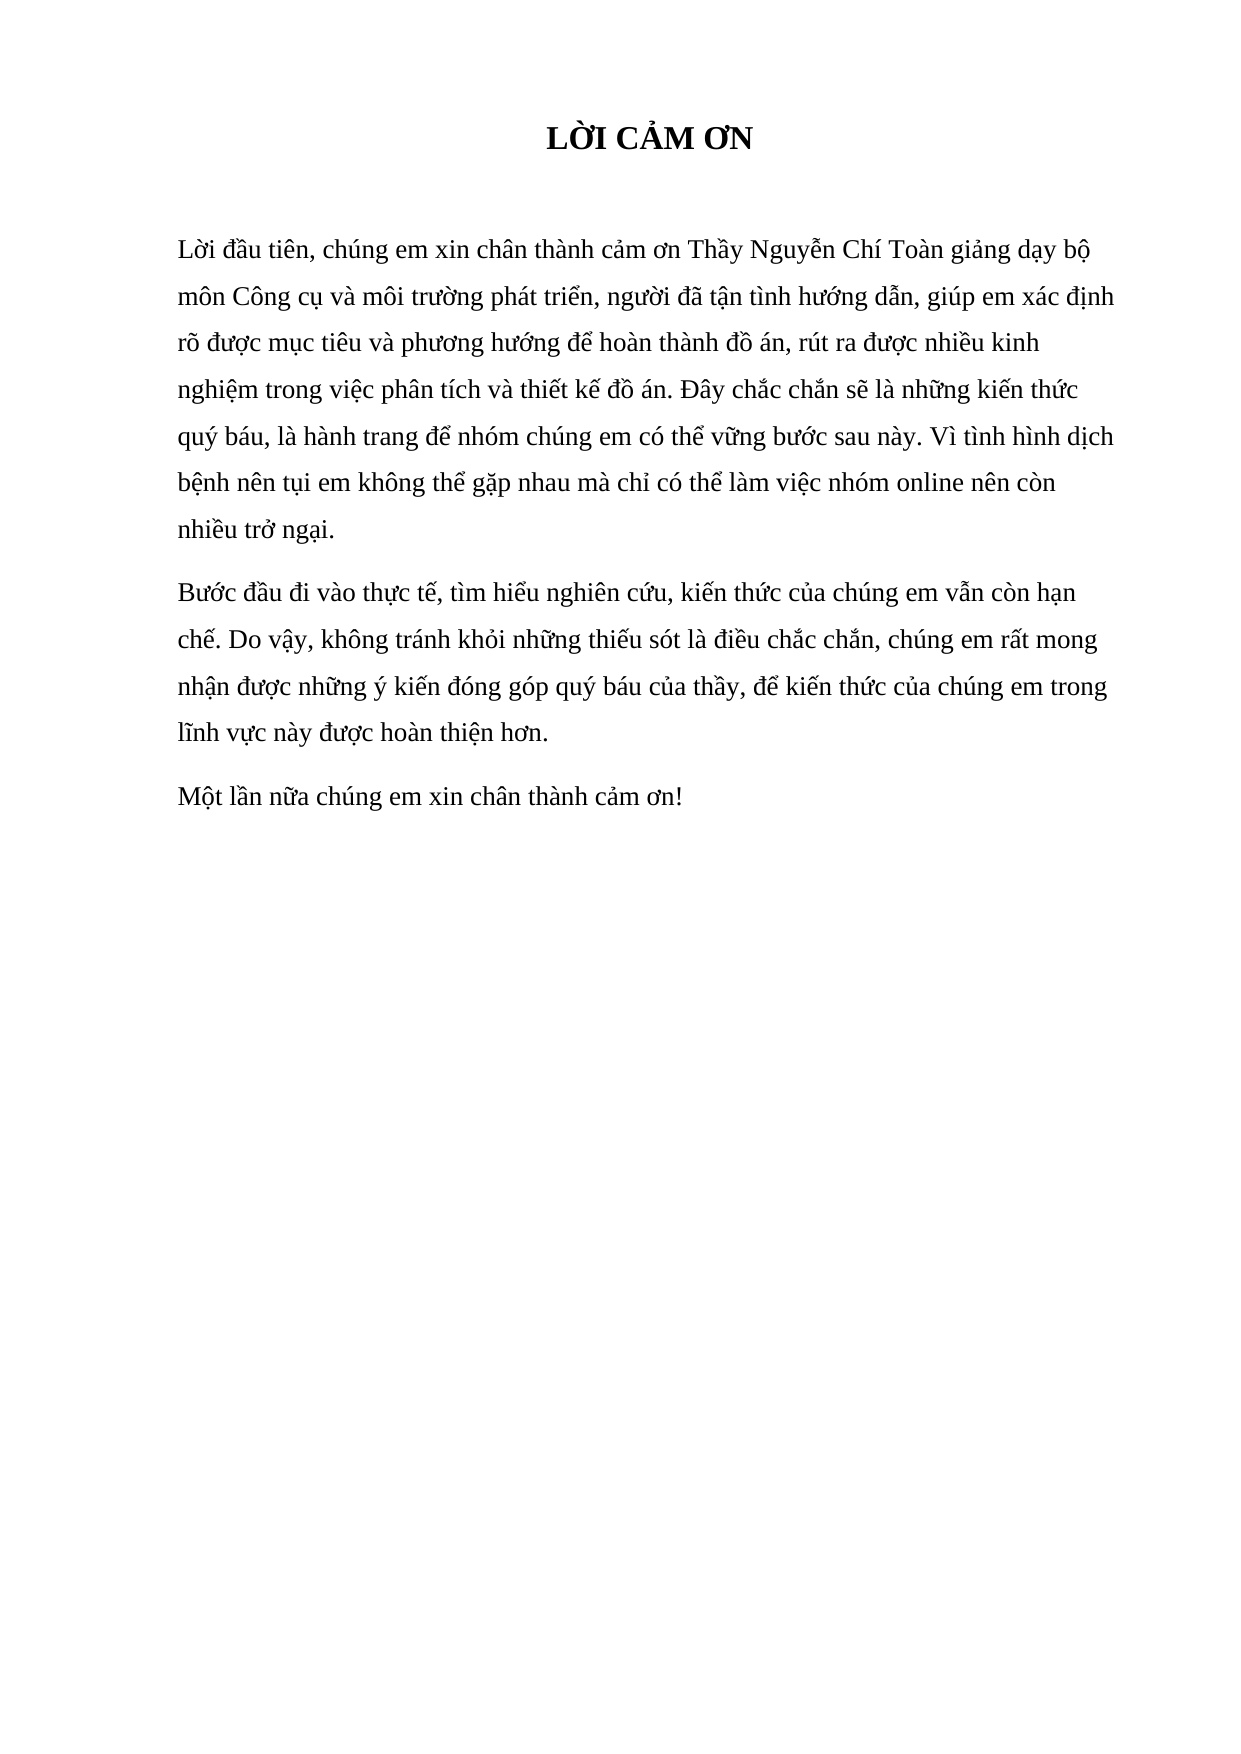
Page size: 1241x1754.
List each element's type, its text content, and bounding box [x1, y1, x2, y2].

text LỜI CẢM ƠN [177, 118, 1122, 156]
text Bước đầu đi vào thực tế, tìm hiểu nghiên cứu, kiến thức của chúng em vẫn còn hạn chế. Do vậy, không tránh khỏi những thiếu sót là điều chắc chắn, chúng em rất mong nhận được những ý kiến đóng góp quý báu của thầy, để kiến thức của chúng em trong lĩnh vực này được hoàn thiện hơn. [177, 576, 1122, 748]
text Một lần nữa chúng em xin chân thành cảm ơn! [177, 780, 1122, 811]
text Lời đầu tiên, chúng em xin chân thành cảm ơn Thầy Nguyễn Chí Toàn giảng dạy bộ môn Công cụ và môi trường phát triển, người đã tận tình hướng dẫn, giúp em xác định rõ được mục tiêu và phương hướng để hoàn thành đồ án, rút ra được nhiều kinh nghiệm trong việc phân tích và thiết kế đồ án. Đây chắc chắn sẽ là những kiến thức quý báu, là hành trang để nhóm chúng em có thể vững bước sau này. Vì tình hình dịch bệnh nên tụi em không thể gặp nhau mà chỉ có thể làm việc nhóm online nên còn nhiều trở ngại. [177, 233, 1122, 544]
